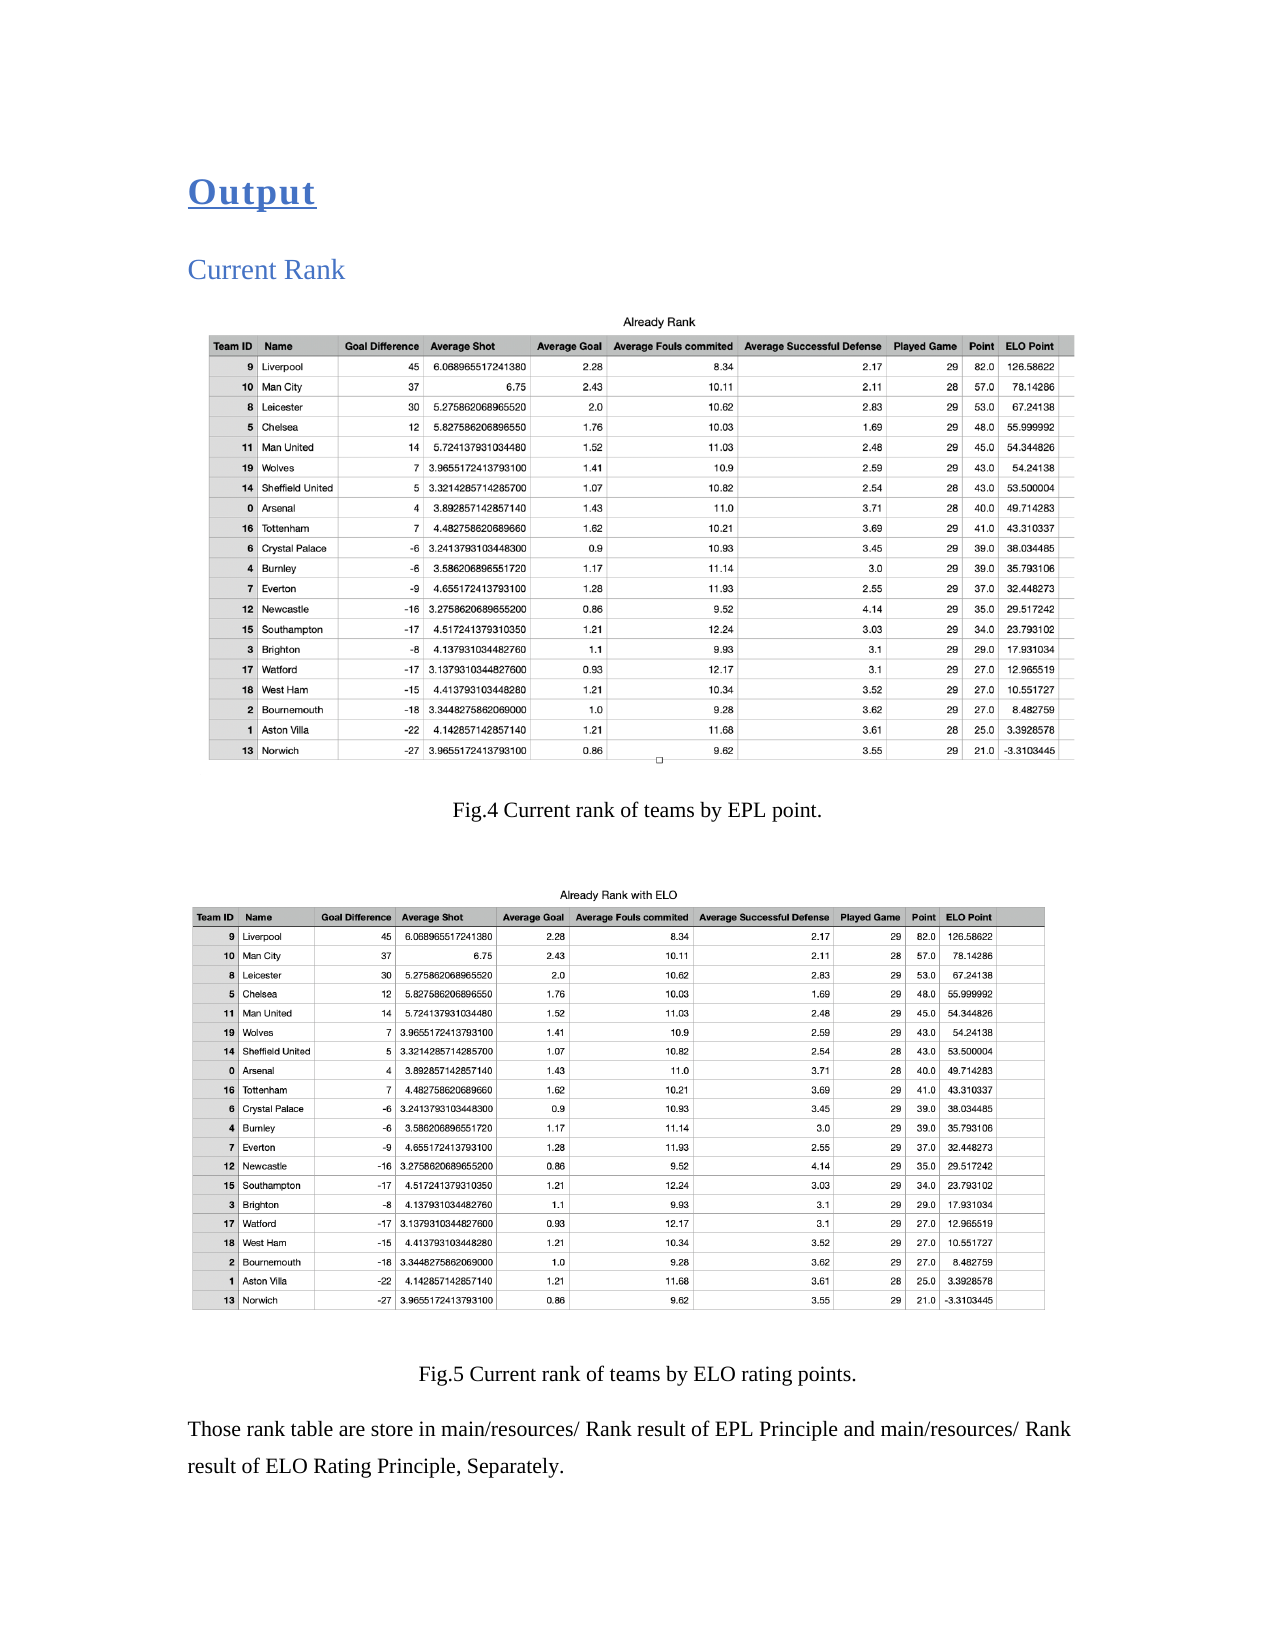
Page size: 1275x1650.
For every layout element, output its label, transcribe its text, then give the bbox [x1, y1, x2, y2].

subtitle Current Rank [187, 236, 1087, 301]
text Those rank table are store in main/resources/ Rank result of EPL Principle and main/resources/ Rank result of ELO Rating Principle, Separately. [187, 1412, 1087, 1482]
picture [187, 847, 1048, 1313]
picture [200, 301, 1075, 775]
text Fig.5 Current rank of teams by ELO rating points. [187, 1358, 1087, 1390]
subtitle Output [187, 159, 1087, 224]
